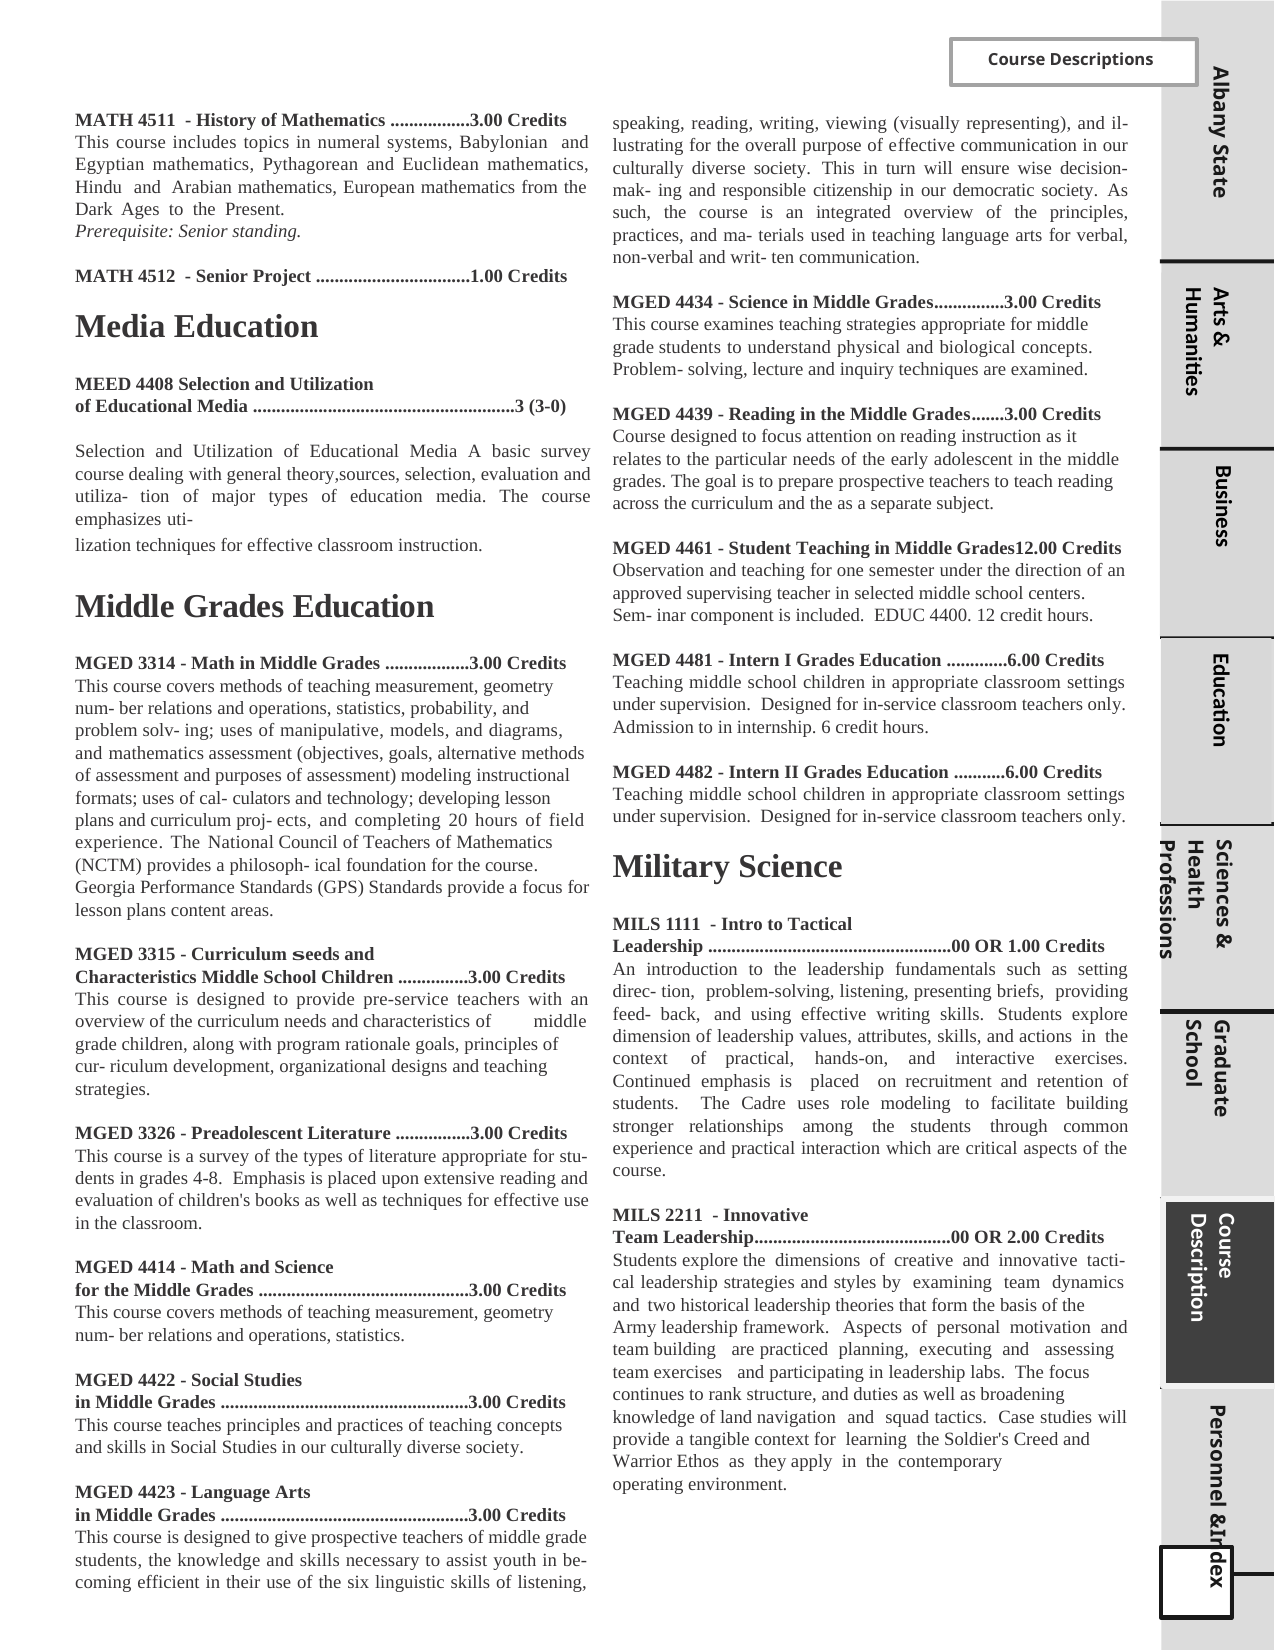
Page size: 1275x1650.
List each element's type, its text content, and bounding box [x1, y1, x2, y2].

text MATH 4512 - Senior Project .................................1.00 Credits [75, 265, 587, 287]
text in Middle Grades .....................................................3.00 Credits This course teaches principles and practices of teaching concepts and skills in Social Studies in our culturally diverse society. [75, 1391, 591, 1458]
text MGED 4414 - Math and Science [75, 1256, 587, 1278]
text MGED 3314 - Math in Middle Grades ..................3.00 Credits This course covers methods of teaching measurement, geometry num- ber relations and operations, statistics, probability, and problem solv- ing; uses of manipulative, models, and diagrams, and mathematics assessment (objectives, goals, alternative methods of assessment and purposes of assessment) modeling instructional formats; uses of cal- culators and technology; developing lesson plans and curriculum proj- ects, and completing 20 hours of field experience. The National Council of Teachers of Mathematics (NCTM) provides a philosoph- ical foundation for the course. Georgia Performance Standards (GPS) Standards provide a focus for lesson plans content areas. [75, 652, 591, 920]
text for the Middle Grades .............................................3.00 Credits This course covers methods of teaching measurement, geometry num- ber relations and operations, statistics. [75, 1279, 591, 1346]
text MGED 4481 - Intern I Grades Education .............6.00 Credits Teaching middle school children in appropriate classroom settings under supervision. Designed for in-service classroom teachers only. Admission to in internship. 6 credit hours. [612, 648, 1128, 737]
text MGED 3326 - Preadolescent Literature ................3.00 Credits This course is a survey of the types of literature appropriate for stu- dents in grades 4-8. Emphasis is placed upon extensive reading and evaluation of children's books as well as techniques for effective use in the classroom. [75, 1122, 591, 1233]
text MILS 2211 - Innovative [612, 1204, 1242, 1225]
text MGED 4439 - Reading in the Middle Grades.......3.00 Credits Course designed to focus attention on reading instruction as it relates to the particular needs of the early adolescent in the middle grades. The goal is to prepare prospective teachers to teach reading across the curriculum and the as a separate subject. [612, 403, 1128, 514]
text MGED 4434 - Science in Middle Grades...............3.00 Credits This course examines teaching strategies appropriate for middle grade students to understand physical and biological concepts. Problem- solving, lecture and inquiry techniques are examined. [612, 291, 1128, 379]
text speaking, reading, writing, viewing (visually representing), and il- lustrating for the overall purpose of effective communication in our culturally diverse society. This in turn will ensure wise decision-mak- ing and responsible citizenship in our democratic society. As such, the course is an integrated overview of the principles, practices, and ma- terials used in teaching language arts for verbal, non-verbal and writ- ten communication. [612, 112, 1128, 268]
text MATH 4511 - History of Mathematics .................3.00 Credits This course includes topics in numeral systems, Babylonian and Egyptian mathematics, Pythagorean and Euclidean mathematics, Hindu and Arabian mathematics, European mathematics from the Dark Ages to the Present. [75, 108, 591, 219]
text Selection and Utilization of Educational Media A basic survey course dealing with general theory,sources, selection, evaluation and utiliza- tion of major types of education media. The course emphasizes uti- [75, 440, 591, 529]
text Military Science [612, 846, 1242, 884]
text MILS 1111 - Intro to Tactical [612, 912, 1242, 934]
text Prerequisite: Senior standing. [75, 220, 587, 242]
text of Educational Media ........................................................3 (3-0) [75, 395, 587, 417]
text in Middle Grades .....................................................3.00 Credits This course is designed to give prospective teachers of middle grade students, the knowledge and skills necessary to assist youth in be- coming efficient in their use of the six linguistic skills of listening, [75, 1504, 591, 1592]
text MGED 3315 - Curriculum seeds and [75, 943, 587, 965]
text Media Education [75, 306, 587, 345]
text MGED 4422 - Social Studies [75, 1369, 587, 1390]
text lization techniques for effective classroom instruction. [75, 534, 587, 556]
text Characteristics Middle School Children ...............3.00 Credits This course is designed to provide pre-service teachers with an overview of the curriculum needs and characteristics of middle grade children, along with program rationale goals, principles of cur- riculum development, organizational designs and teaching strategies. [75, 966, 591, 1099]
text Course Descriptions [62, 49, 1153, 69]
text operating environment. [612, 1473, 1242, 1494]
text Middle Grades Education [75, 586, 587, 624]
text MGED 4461 - Student Teaching in Middle Grades12.00 Credits Observation and teaching for one semester under the direction of an approved supervising teacher in selected middle school centers. Sem- inar component is included. EDUC 4400. 12 credit hours. [612, 537, 1128, 626]
text An introduction to the leadership fundamentals such as setting direc- tion, problem-solving, listening, presenting briefs, providing feed- back, and using effective writing skills. Students explore dimension of leadership values, attributes, skills, and actions in the context of practical, hands-on, and interactive exercises. Continued emphasis is placed on recruitment and retention of students. The Cadre uses role modeling to facilitate building stronger relationships among the students through common experience and practical interaction which are critical aspects of the course. [612, 958, 1128, 1181]
text Team Leadership..........................................00 OR 2.00 Credits Students explore the dimensions of creative and innovative tacti- cal leadership strategies and styles by examining team dynamics and two historical leadership theories that form the basis of the Army leadership framework. Aspects of personal motivation and team building are practiced planning, executing and assessing team exercises and participating in leadership labs. The focus continues to rank structure, and duties as well as broadening knowledge of land navigation and squad tactics. Case studies will provide a tangible context for learning the Soldier's Creed and Warrior Ethos as they apply in the contemporary [612, 1226, 1128, 1472]
text Leadership ....................................................00 OR 1.00 Credits [612, 935, 1242, 956]
text MGED 4423 - Language Arts [75, 1481, 587, 1503]
text MGED 4482 - Intern II Grades Education ...........6.00 Credits Teaching middle school children in appropriate classroom settings under supervision. Designed for in-service classroom teachers only. [612, 761, 1128, 827]
text MEED 4408 Selection and Utilization [75, 373, 587, 394]
